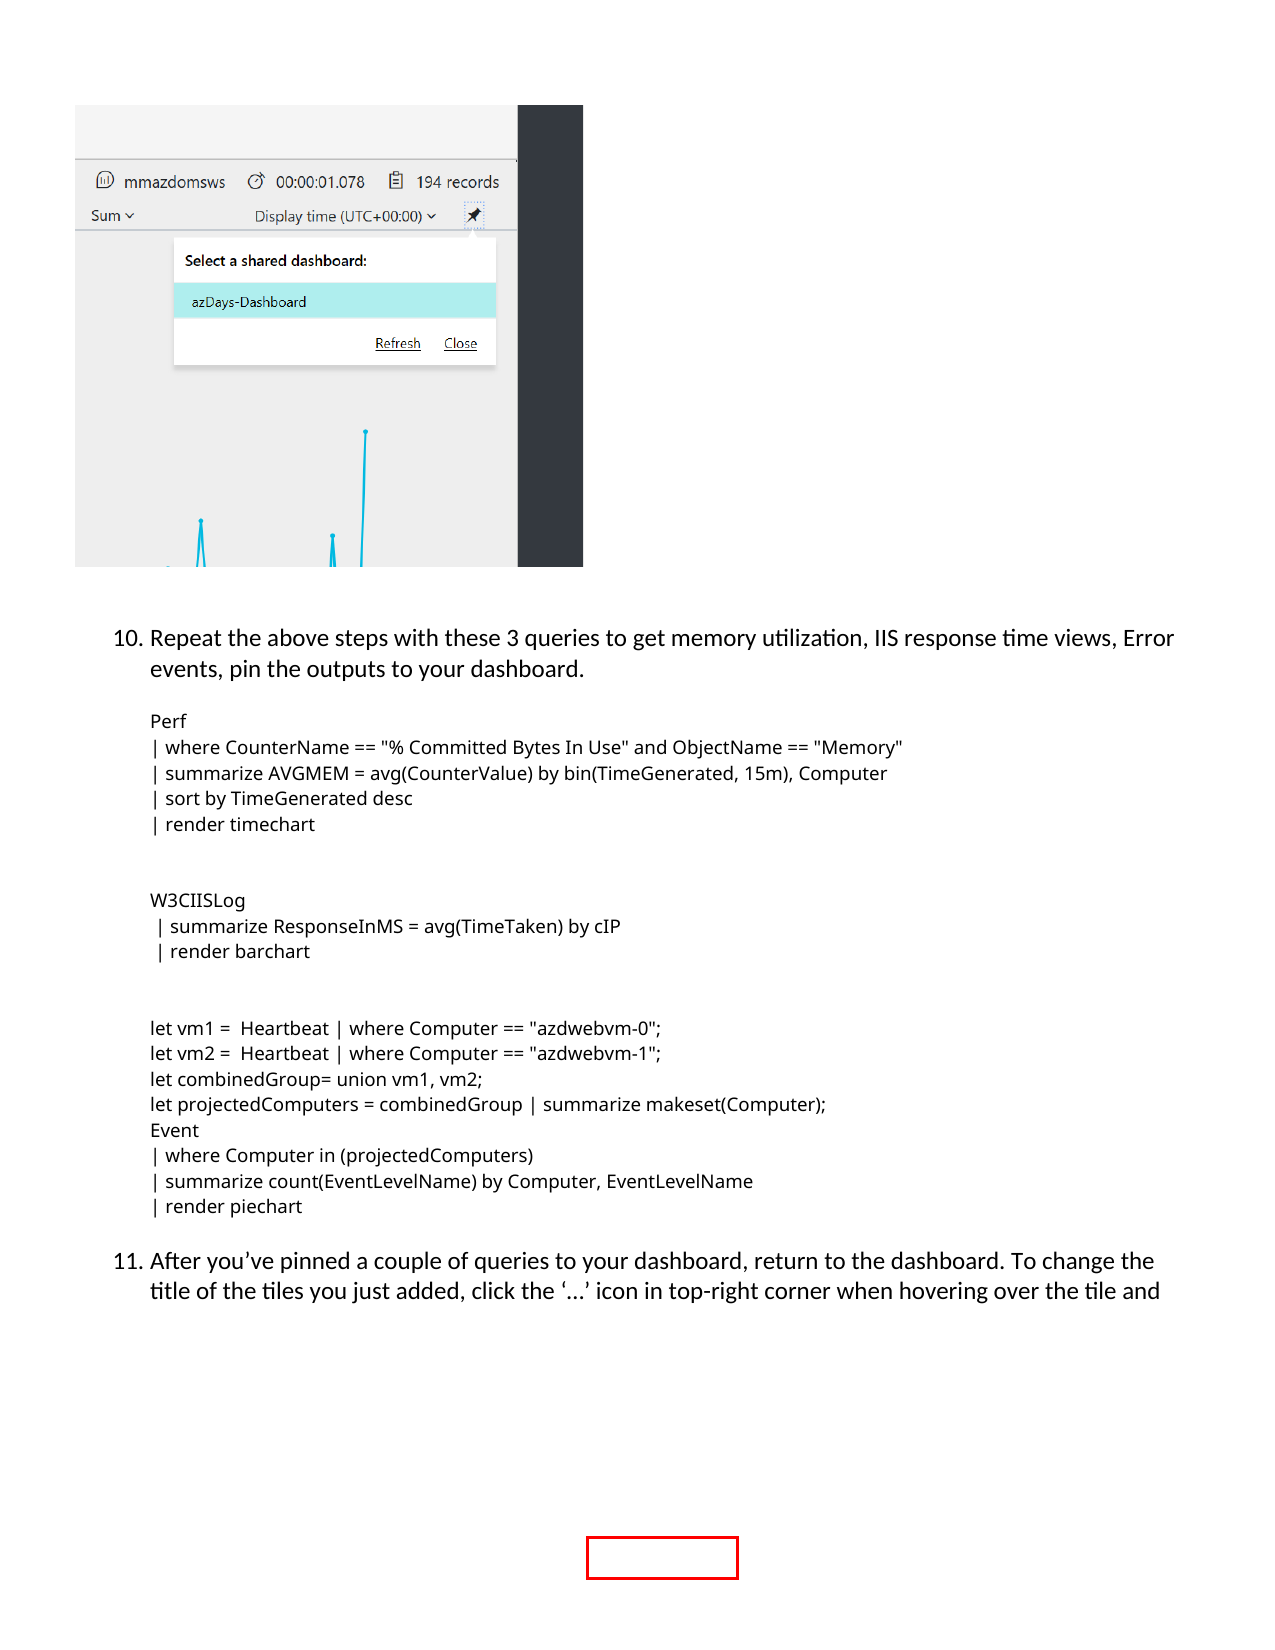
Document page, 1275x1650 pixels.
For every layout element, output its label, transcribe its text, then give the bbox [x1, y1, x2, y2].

text | render timechart [150, 811, 1200, 836]
text | summarize ResponseInMS = avg(TimeTaken) by cIP [150, 913, 1200, 938]
text let vm2 = Heartbeat | where Computer == "azdwebvm-1"; [150, 1041, 1200, 1066]
text Perf [150, 683, 1200, 734]
text | where Computer in (projectedComputers) [150, 1143, 1200, 1168]
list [112, 1245, 1200, 1306]
text | sort by TimeGenerated desc [150, 785, 1200, 811]
text W3CIISLog [150, 887, 1200, 913]
text let combinedGroup= union vm1, vm2; [150, 1066, 1200, 1092]
text | where CounterName == "% Committed Bytes In Use" and ObjectName == "Memory" [150, 734, 1200, 760]
picture [75, 105, 584, 567]
text | summarize count(EventLevelName) by Computer, EventLevelName [150, 1168, 1200, 1194]
text | render barchart [150, 938, 1200, 964]
text | summarize AVGMEM = avg(CounterValue) by bin(TimeGenerated, 15m), Computer [150, 760, 1200, 785]
text let vm1 = Heartbeat | where Computer == "azdwebvm-0"; [150, 964, 1200, 1041]
text let projectedComputers = combinedGroup | summarize makeset(Computer); [150, 1092, 1200, 1117]
text Event [150, 1117, 1200, 1143]
list Repeat the above steps with these 3 queries to get memory utilization, IIS response time views, Error events, pin the outputs to your dashboard. [112, 622, 1200, 683]
text | render piechart [150, 1194, 1200, 1219]
